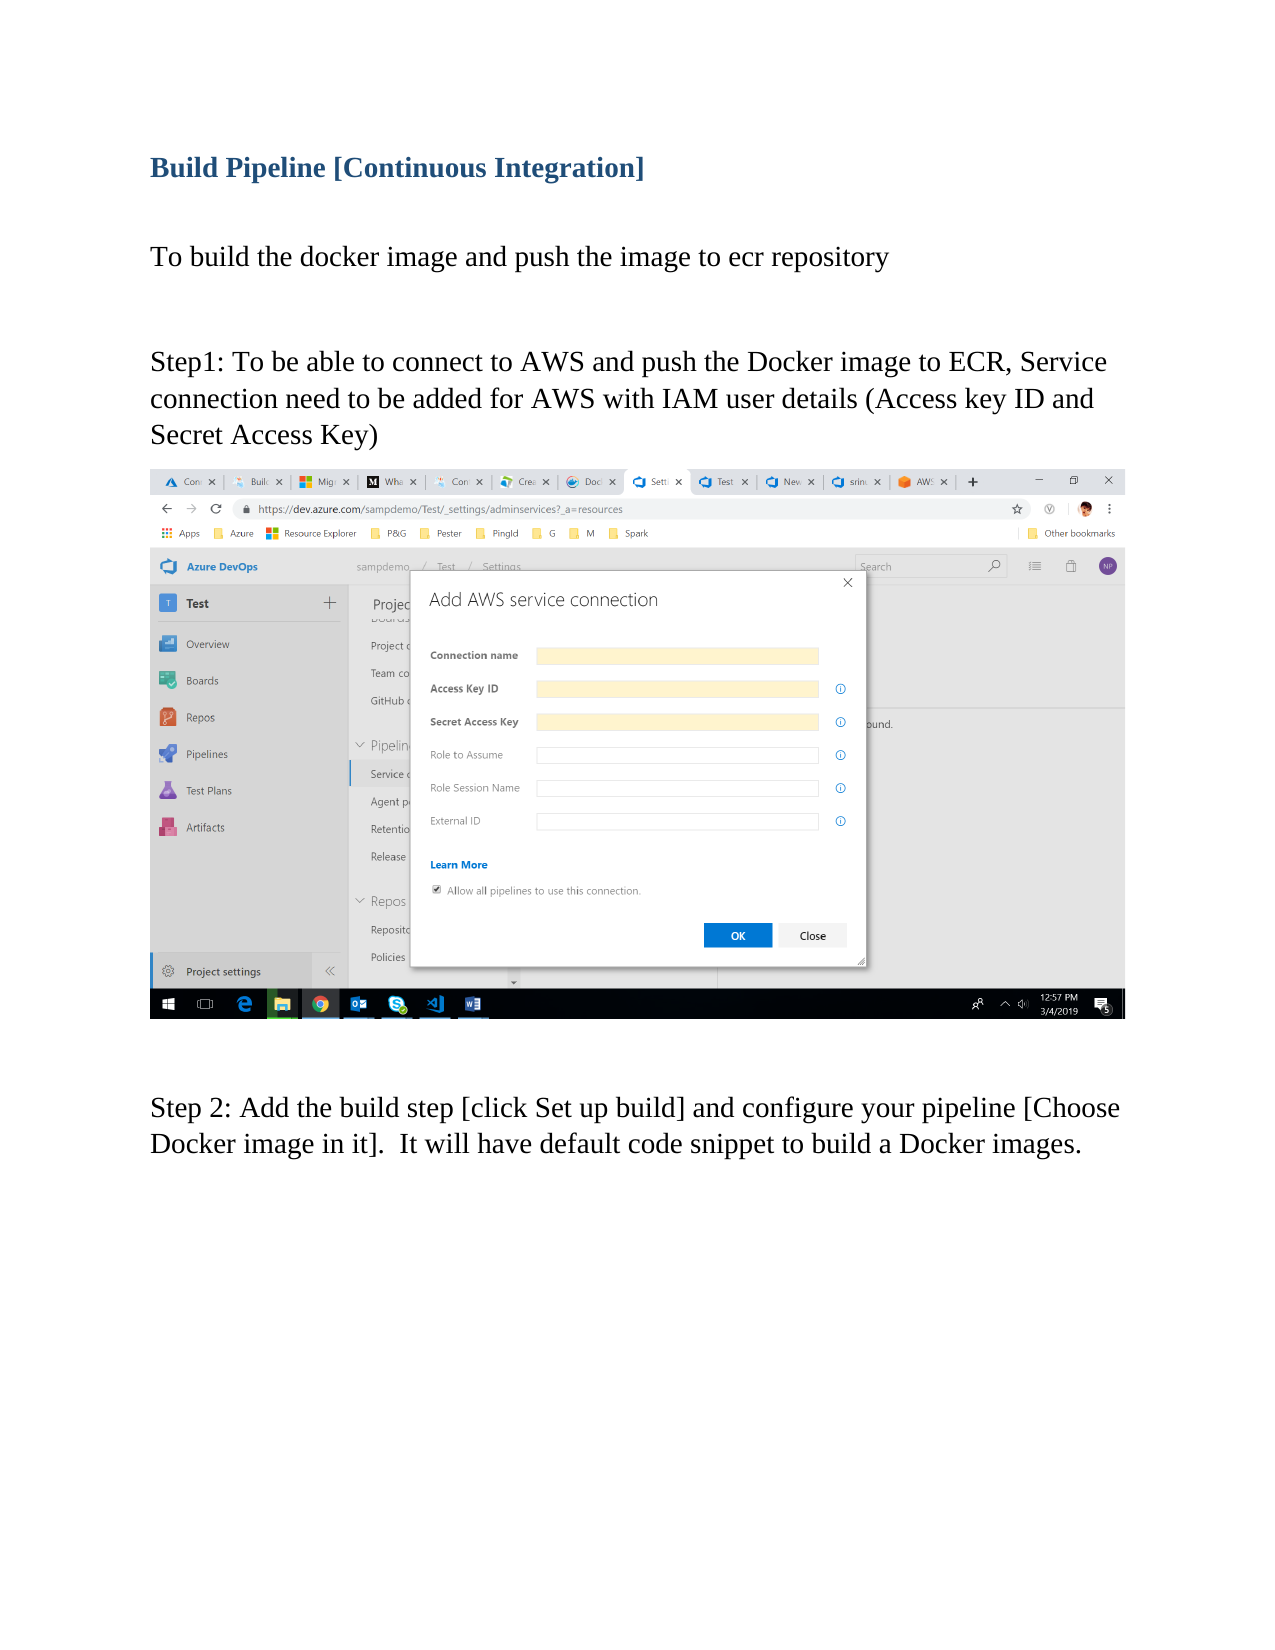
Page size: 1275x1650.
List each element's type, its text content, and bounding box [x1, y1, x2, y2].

subtitle Build Pipeline [Continuous Integration] [150, 150, 1125, 183]
picture [150, 469, 1125, 1019]
text To build the docker image and push the image to ecr repository [150, 239, 1125, 272]
text Step 2: Add the build step [click Set up build] and configure your pipeline [Choose Docker image in it]. It will have default code snippet to build a Docker images. [150, 1090, 1125, 1159]
text Step1: To be able to connect to AWS and push the Docker image to ECR, Service connection need to be added for AWS with IAM user details (Access key ID and Secret Access Key) [150, 344, 1125, 450]
